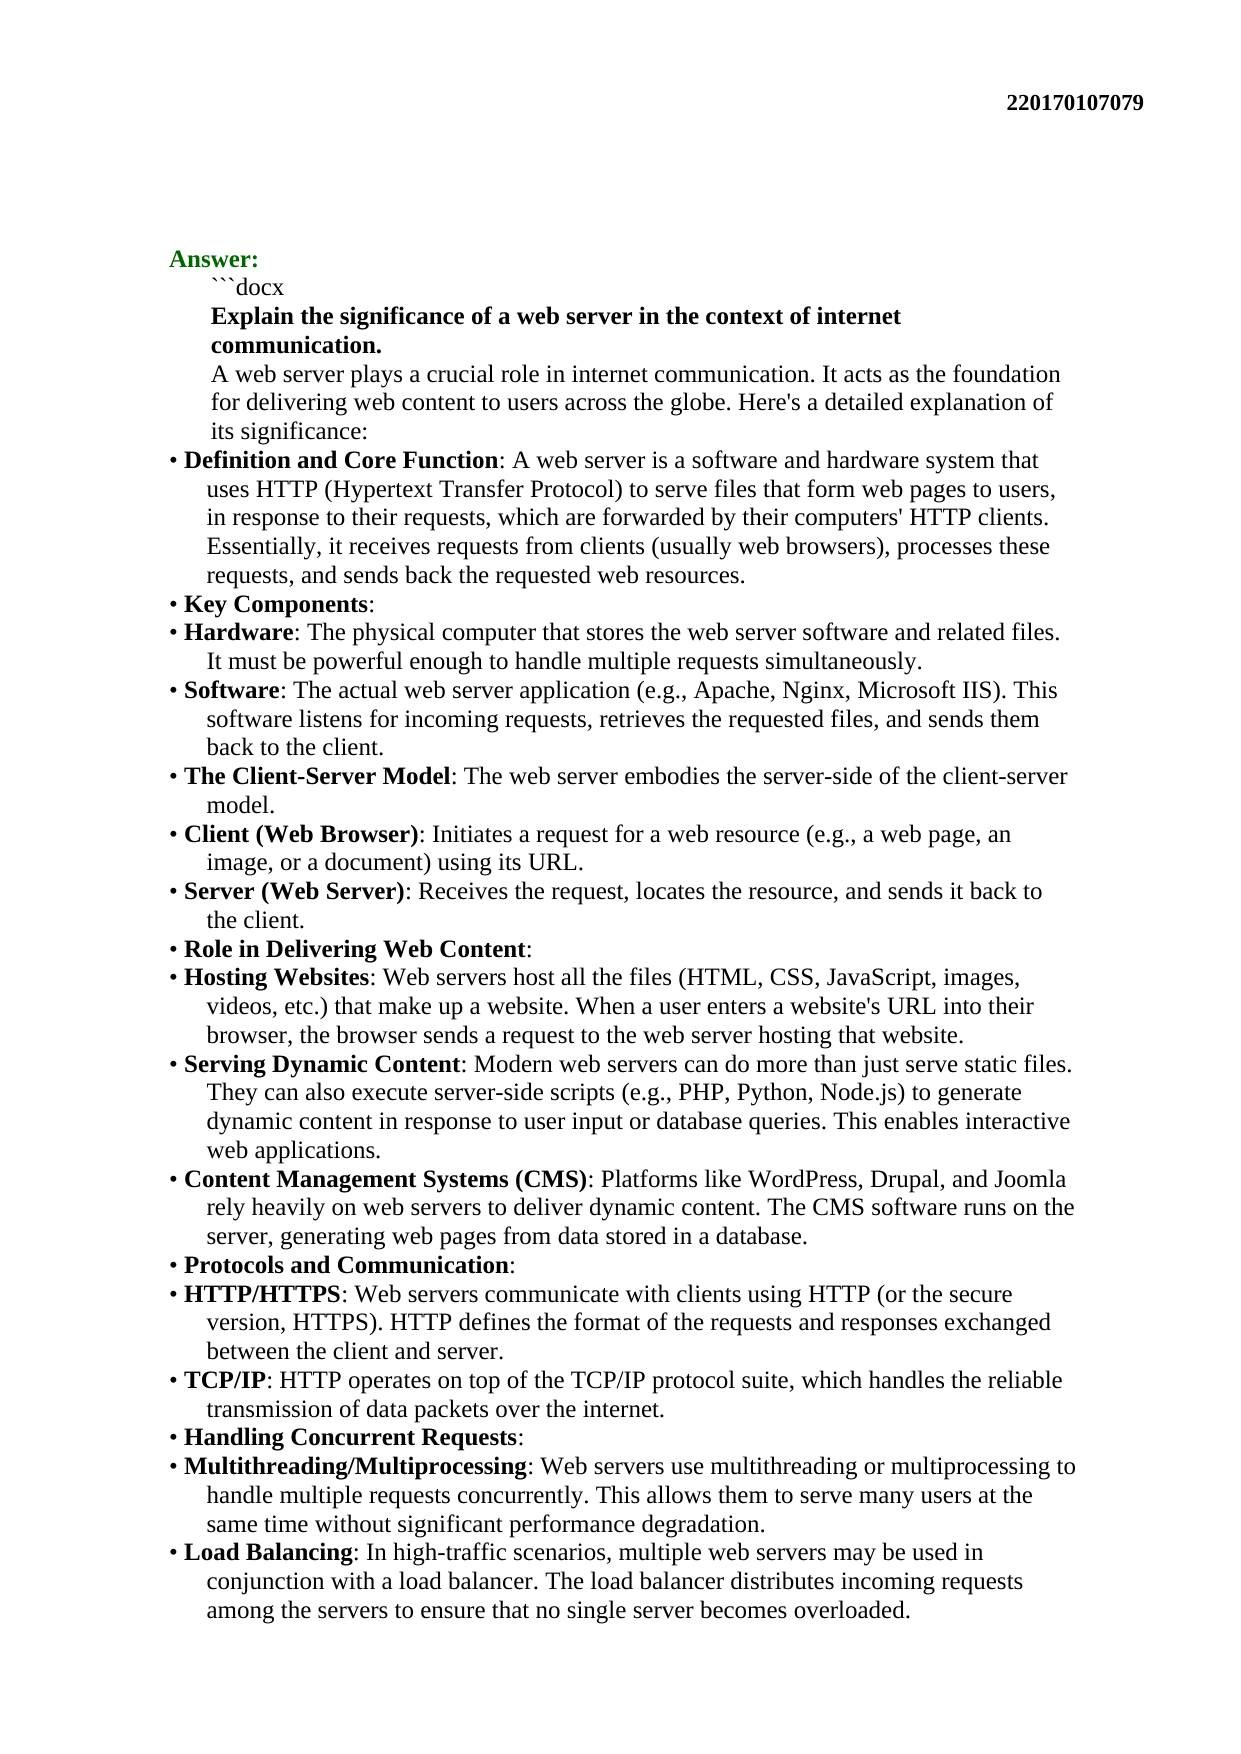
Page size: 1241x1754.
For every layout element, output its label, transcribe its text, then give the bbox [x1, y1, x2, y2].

text • Multithreading/Multiprocessing: Web servers use multithreading or multiprocessing to handle multiple requests concurrently. This allows them to serve many users at the same time without significant performance degradation. [169, 1451, 1078, 1537]
text • Software: The actual web server application (e.g., Apache, Nginx, Microsoft IIS). This software listens for incoming requests, retrieves the requested files, and sends them back to the client. [169, 675, 1078, 761]
text • Hardware: The physical computer that stores the web server software and related files. It must be powerful enough to handle multiple requests simultaneously. [169, 617, 1078, 675]
text • Handling Concurrent Requests: [169, 1422, 1078, 1451]
text ```docx [211, 272, 1078, 301]
text • Content Management Systems (CMS): Platforms like WordPress, Drupal, and Joomla rely heavily on web servers to deliver dynamic content. The CMS software runs on the server, generating web pages from data stored in a database. [169, 1164, 1078, 1250]
text • Role in Delivering Web Content: [169, 934, 1078, 962]
text • Key Components: [169, 589, 1078, 617]
text • Client (Web Browser): Initiates a request for a web resource (e.g., a web page, an image, or a document) using its URL. [169, 819, 1078, 876]
text Explain the significance of a web server in the context of internet communication. [211, 301, 1078, 359]
text • Protocols and Communication: [169, 1250, 1078, 1279]
text A web server plays a crucial role in internet communication. It acts as the foundation for delivering web content to users across the globe. Here's a detailed explanation of its significance: [211, 359, 1078, 445]
text Answer: [169, 244, 1078, 272]
text • TCP/IP: HTTP operates on top of the TCP/IP protocol suite, which handles the reliable transmission of data packets over the internet. [169, 1365, 1078, 1422]
text • HTTP/HTTPS: Web servers communicate with clients using HTTP (or the secure version, HTTPS). HTTP defines the format of the requests and responses exchanged between the client and server. [169, 1279, 1078, 1365]
text • Definition and Core Function: A web server is a software and hardware system that uses HTTP (Hypertext Transfer Protocol) to serve files that form web pages to users, in response to their requests, which are forwarded by their computers' HTTP clients. Essentially, it receives requests from clients (usually web browsers), processes these requests, and sends back the requested web resources. [169, 445, 1078, 589]
text • Hosting Websites: Web servers host all the files (HTML, CSS, JavaScript, images, videos, etc.) that make up a website. When a user enters a website's URL into their browser, the browser sends a request to the web server hosting that website. [169, 962, 1078, 1049]
text • Server (Web Server): Receives the request, locates the resource, and sends it back to the client. [169, 876, 1078, 934]
text • The Client-Server Model: The web server embodies the server-side of the client-server model. [169, 761, 1078, 819]
text • Load Balancing: In high-traffic scenarios, multiple web servers may be used in conjunction with a load balancer. The load balancer distributes incoming requests among the servers to ensure that no single server becomes overloaded. [169, 1537, 1078, 1624]
text • Serving Dynamic Content: Modern web servers can do more than just serve static files. They can also execute server-side scripts (e.g., PHP, Python, Node.js) to generate dynamic content in response to user input or database queries. This enables interactive web applications. [169, 1049, 1078, 1164]
